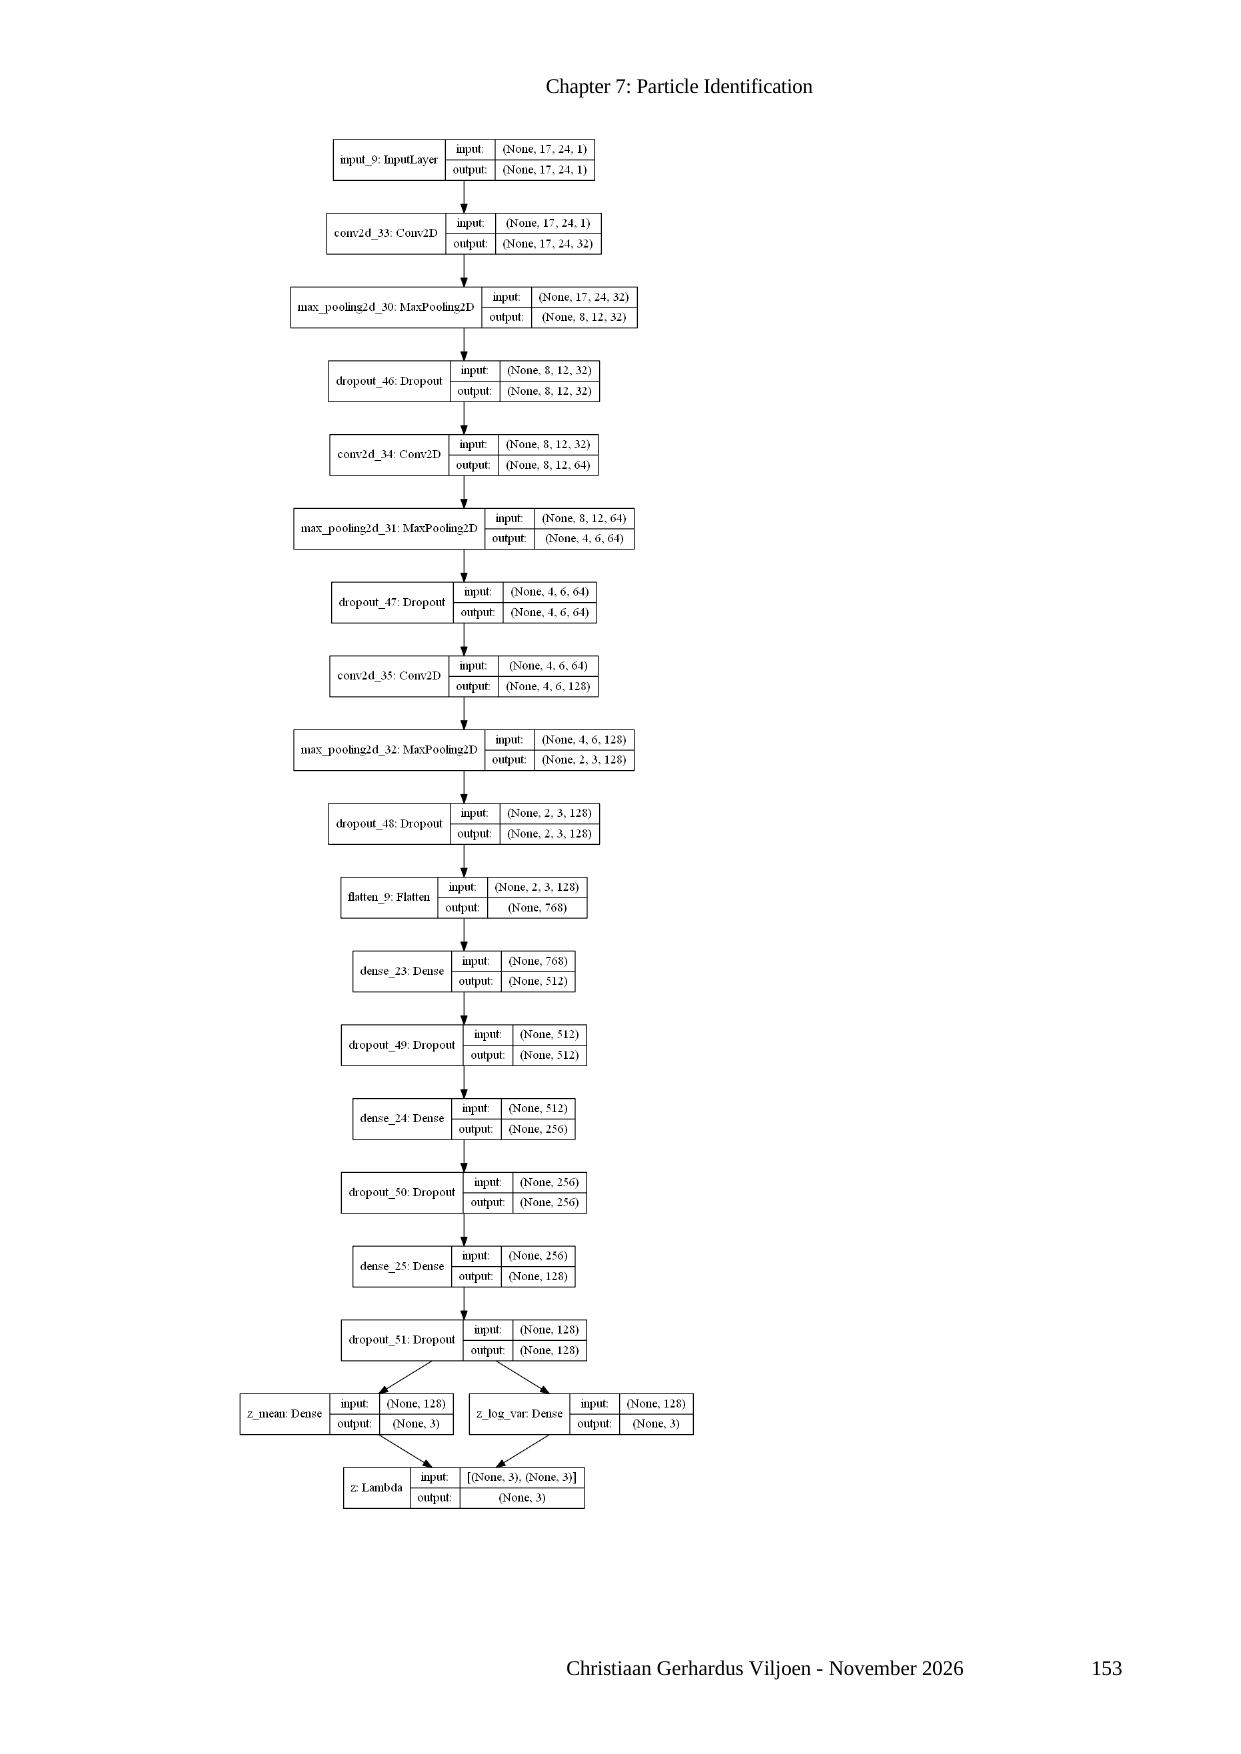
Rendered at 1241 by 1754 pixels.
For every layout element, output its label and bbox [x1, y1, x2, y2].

picture [236, 135, 697, 1512]
